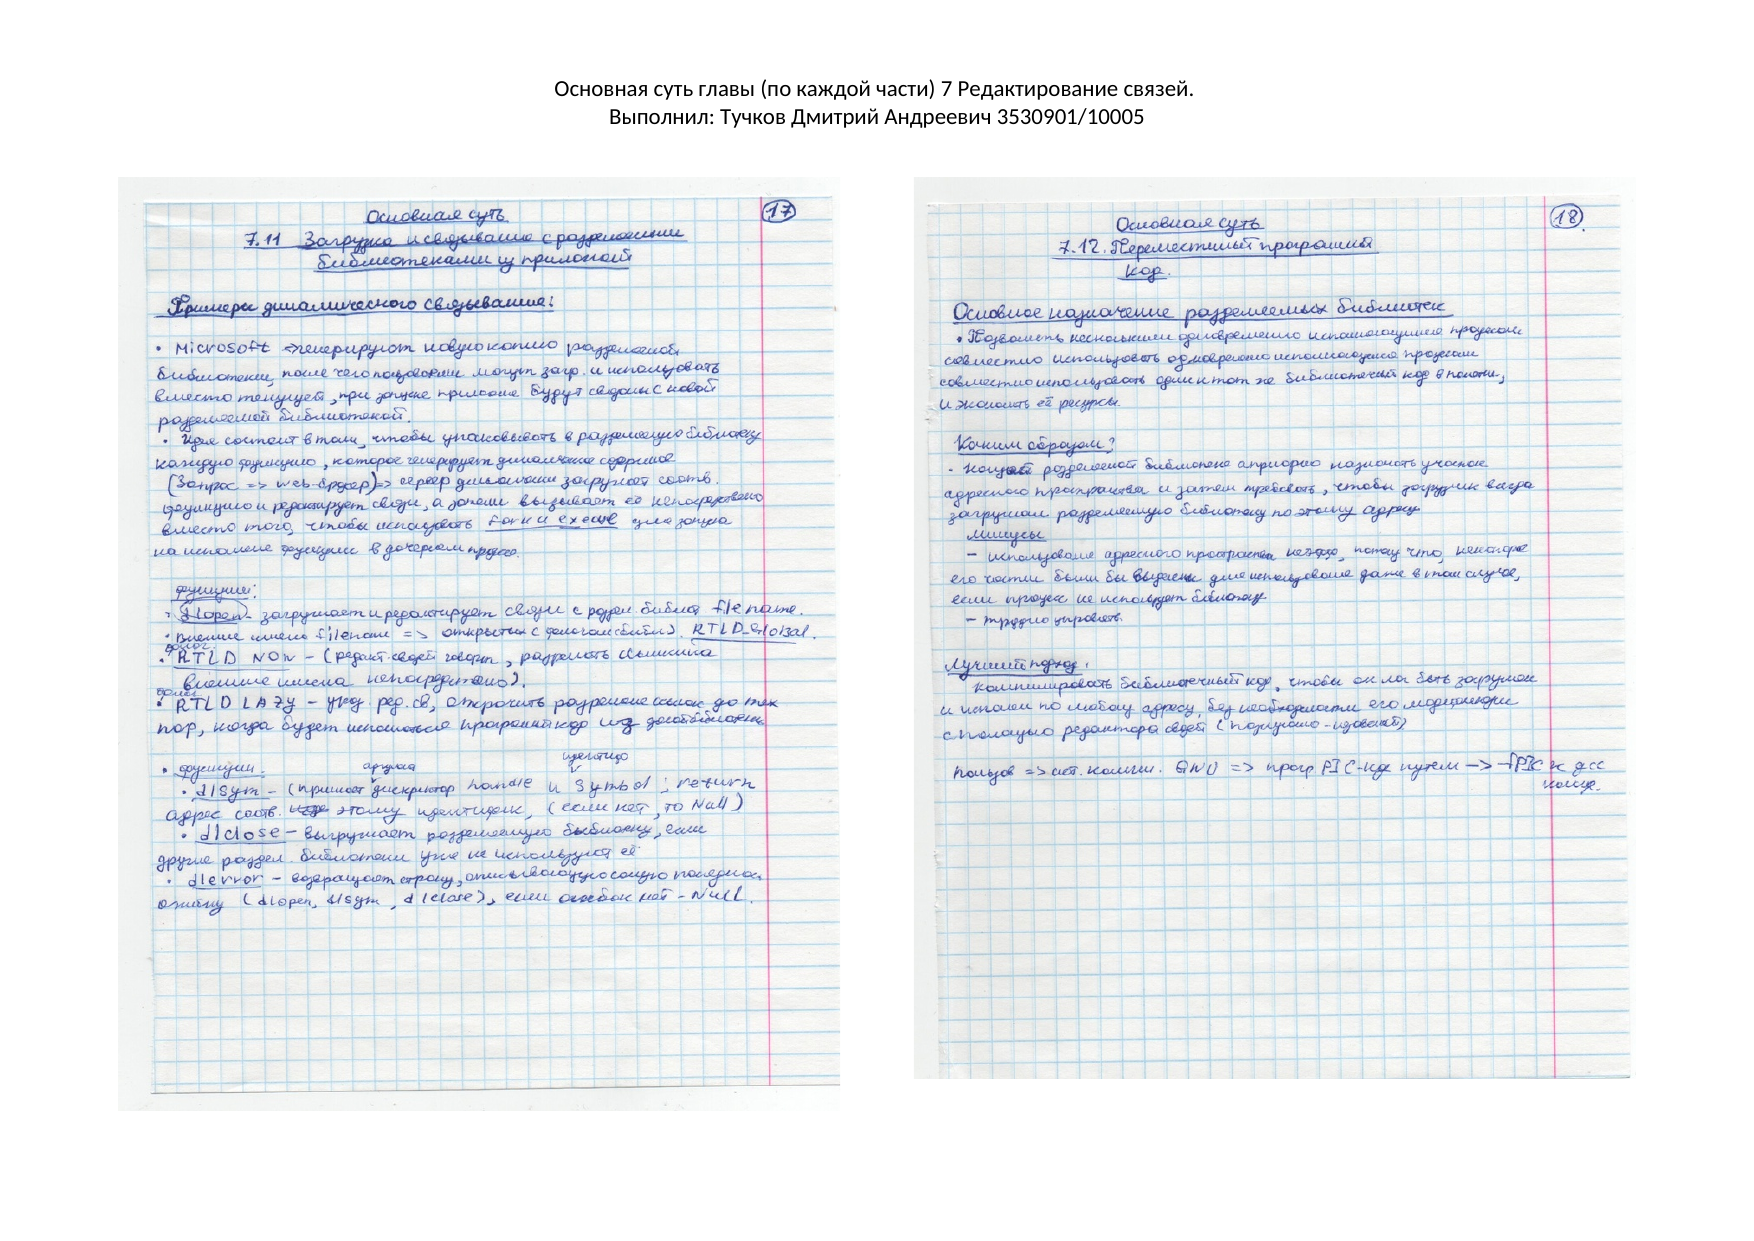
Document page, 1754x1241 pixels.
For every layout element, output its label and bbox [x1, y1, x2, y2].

picture [118, 177, 840, 1111]
picture [913, 177, 1636, 1079]
